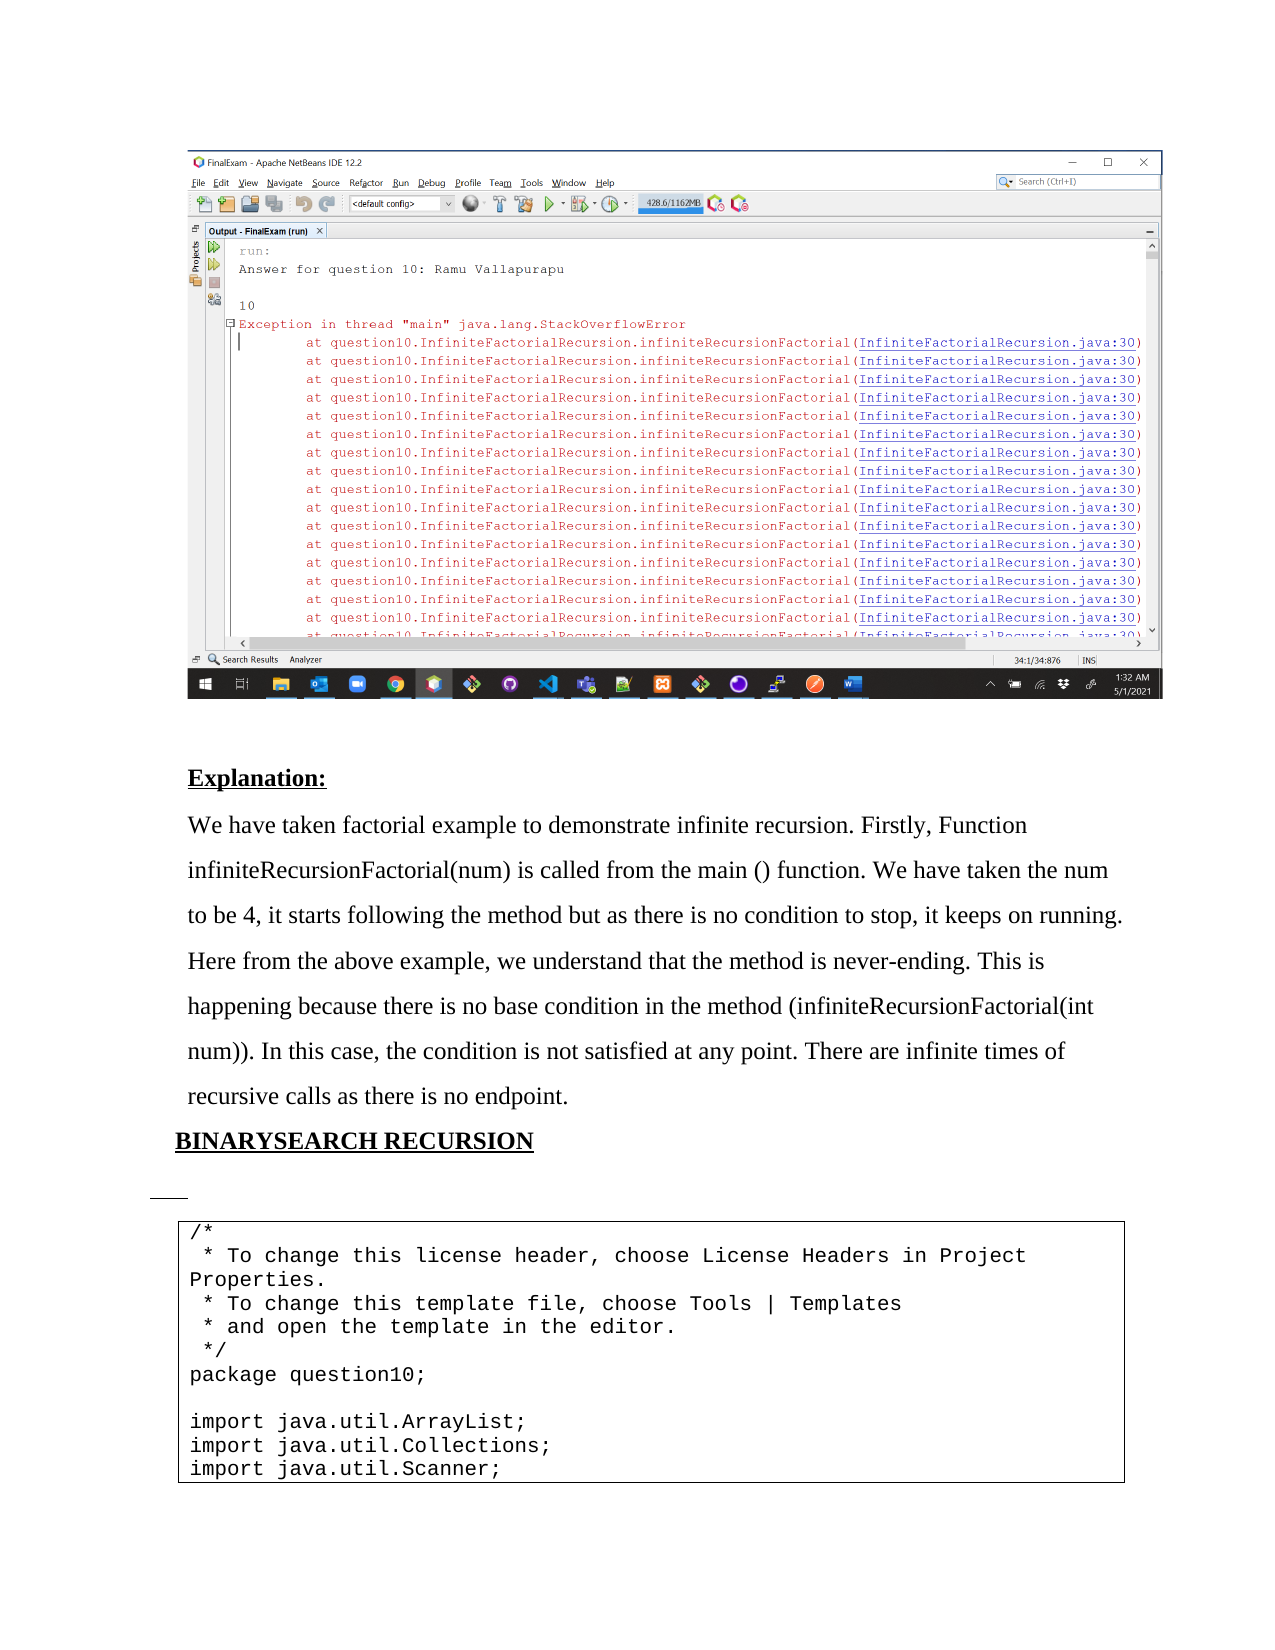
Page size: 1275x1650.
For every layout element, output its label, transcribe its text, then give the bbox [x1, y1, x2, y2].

text BINARYSEARCH RECURSION [150, 1126, 1125, 1155]
list Explanation: [187, 763, 1125, 791]
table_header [179, 1222, 1124, 1482]
picture [187, 150, 1163, 699]
text We have taken factorial example to demonstrate infinite recursion. Firstly, Function infiniteRecursionFactorial(num) is called from the main () function. We have taken the num to be 4, it starts following the method but as there is no condition to stop, it keeps on running. Here from the above example, we understand that the method is never-ending. This is happening because there is no base condition in the method (infiniteRecursionFactorial(int num)). In this case, the condition is not satisfied at any point. There are infinite times of recursive calls as there is no endpoint. [187, 810, 1129, 1110]
